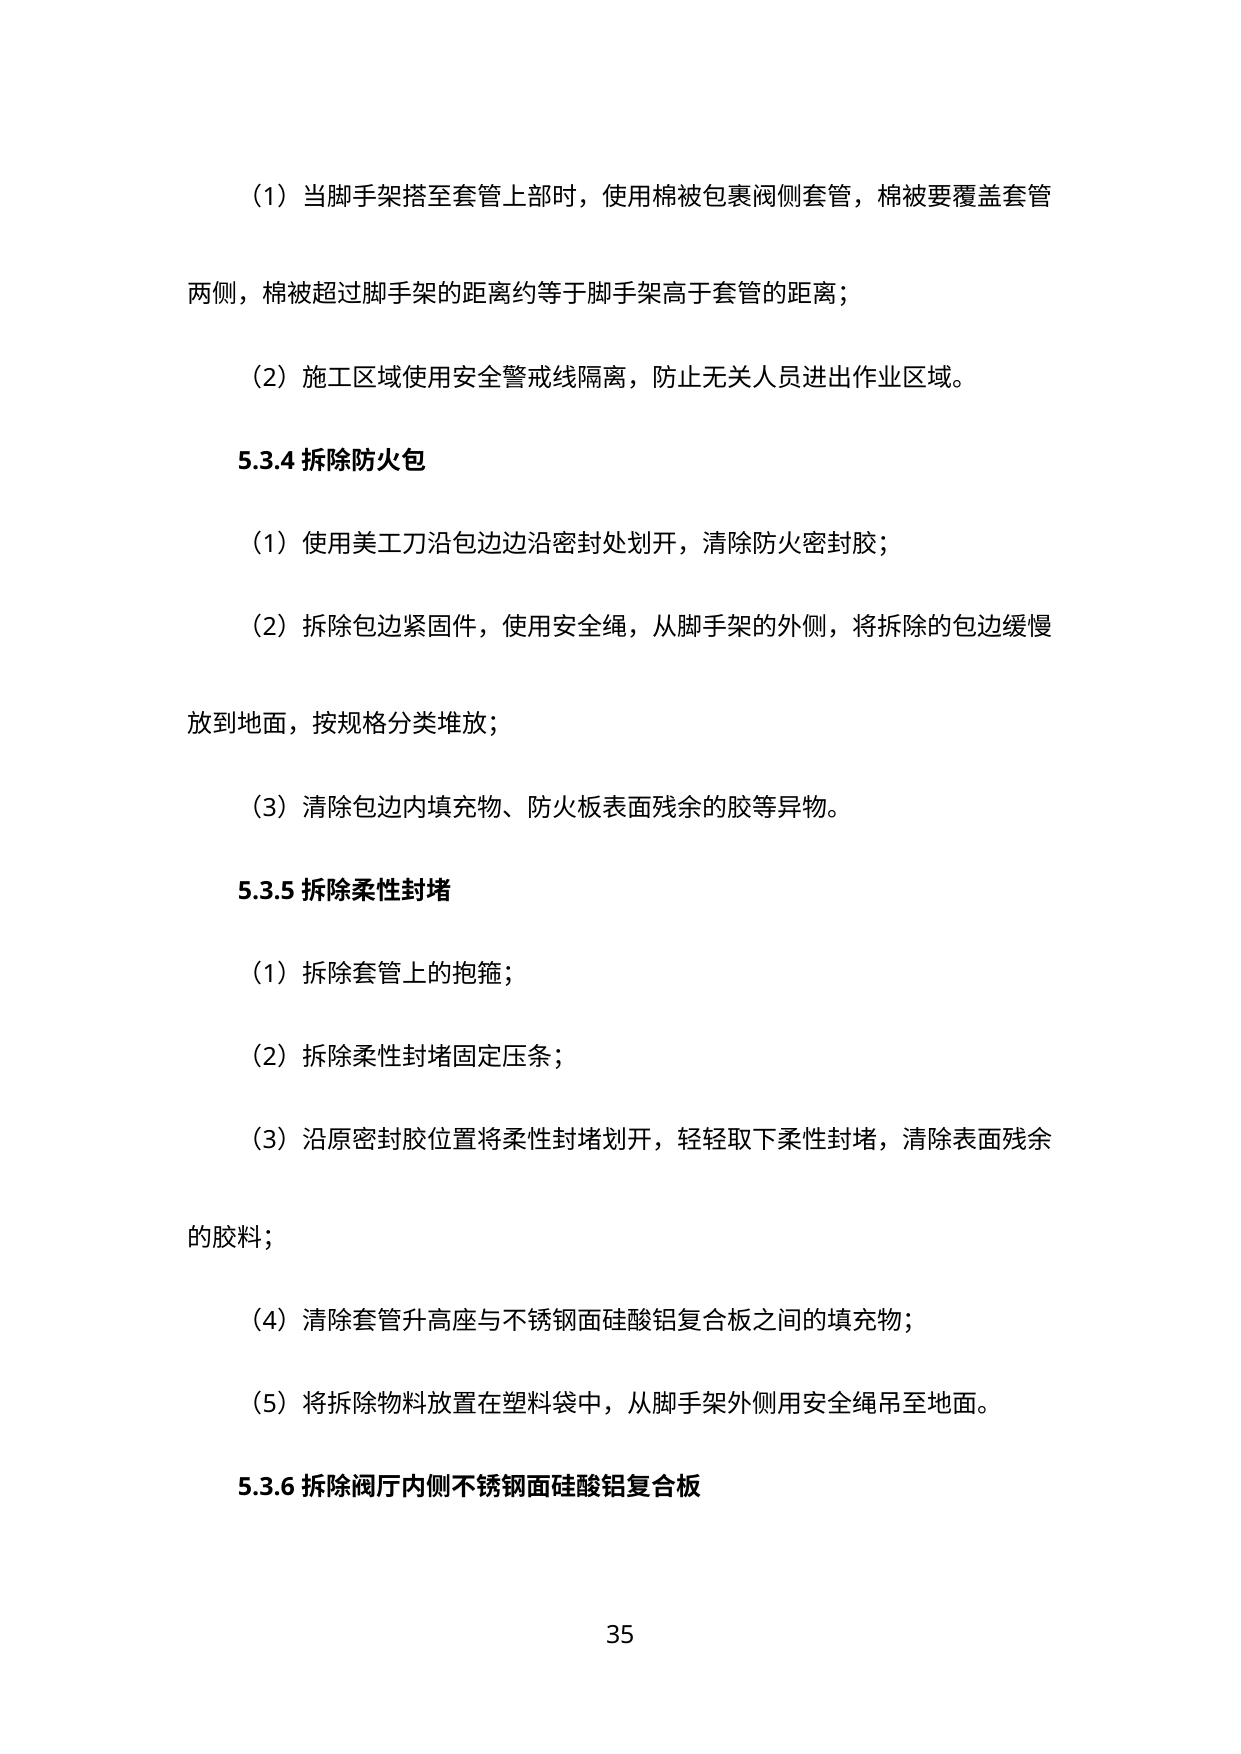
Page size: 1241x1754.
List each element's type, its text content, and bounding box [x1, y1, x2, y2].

text 5.3.6 拆除阀厅内侧不锈钢面硅酸铝复合板 [187, 1452, 1053, 1517]
text （1）当脚手架搭至套管上部时，使用棉被包裹阀侧套管，棉被要覆盖套管两侧，棉被超过脚手架的距离约等于脚手架高于套管的距离； [187, 162, 1053, 324]
text （2）拆除包边紧固件，使用安全绳，从脚手架的外侧，将拆除的包边缓慢放到地面，按规格分类堆放； [187, 592, 1053, 754]
text （5）将拆除物料放置在塑料袋中，从脚手架外侧用安全绳吊至地面。 [187, 1369, 1053, 1434]
text （1）拆除套管上的抱箍； [187, 939, 1053, 1004]
text （2）施工区域使用安全警戒线隔离，防止无关人员进出作业区域。 [187, 343, 1053, 408]
text （3）清除包边内填充物、防火板表面残余的胶等异物。 [187, 773, 1053, 838]
text （3）沿原密封胶位置将柔性封堵划开，轻轻取下柔性封堵，清除表面残余的胶料； [187, 1105, 1053, 1268]
text （1）使用美工刀沿包边边沿密封处划开，清除防火密封胶； [187, 509, 1053, 574]
text 5.3.4 拆除防火包 [187, 426, 1053, 491]
text 5.3.5 拆除柔性封堵 [187, 856, 1053, 921]
text （2）拆除柔性封堵固定压条； [187, 1022, 1053, 1087]
text （4）清除套管升高座与不锈钢面硅酸铝复合板之间的填充物； [187, 1286, 1053, 1351]
